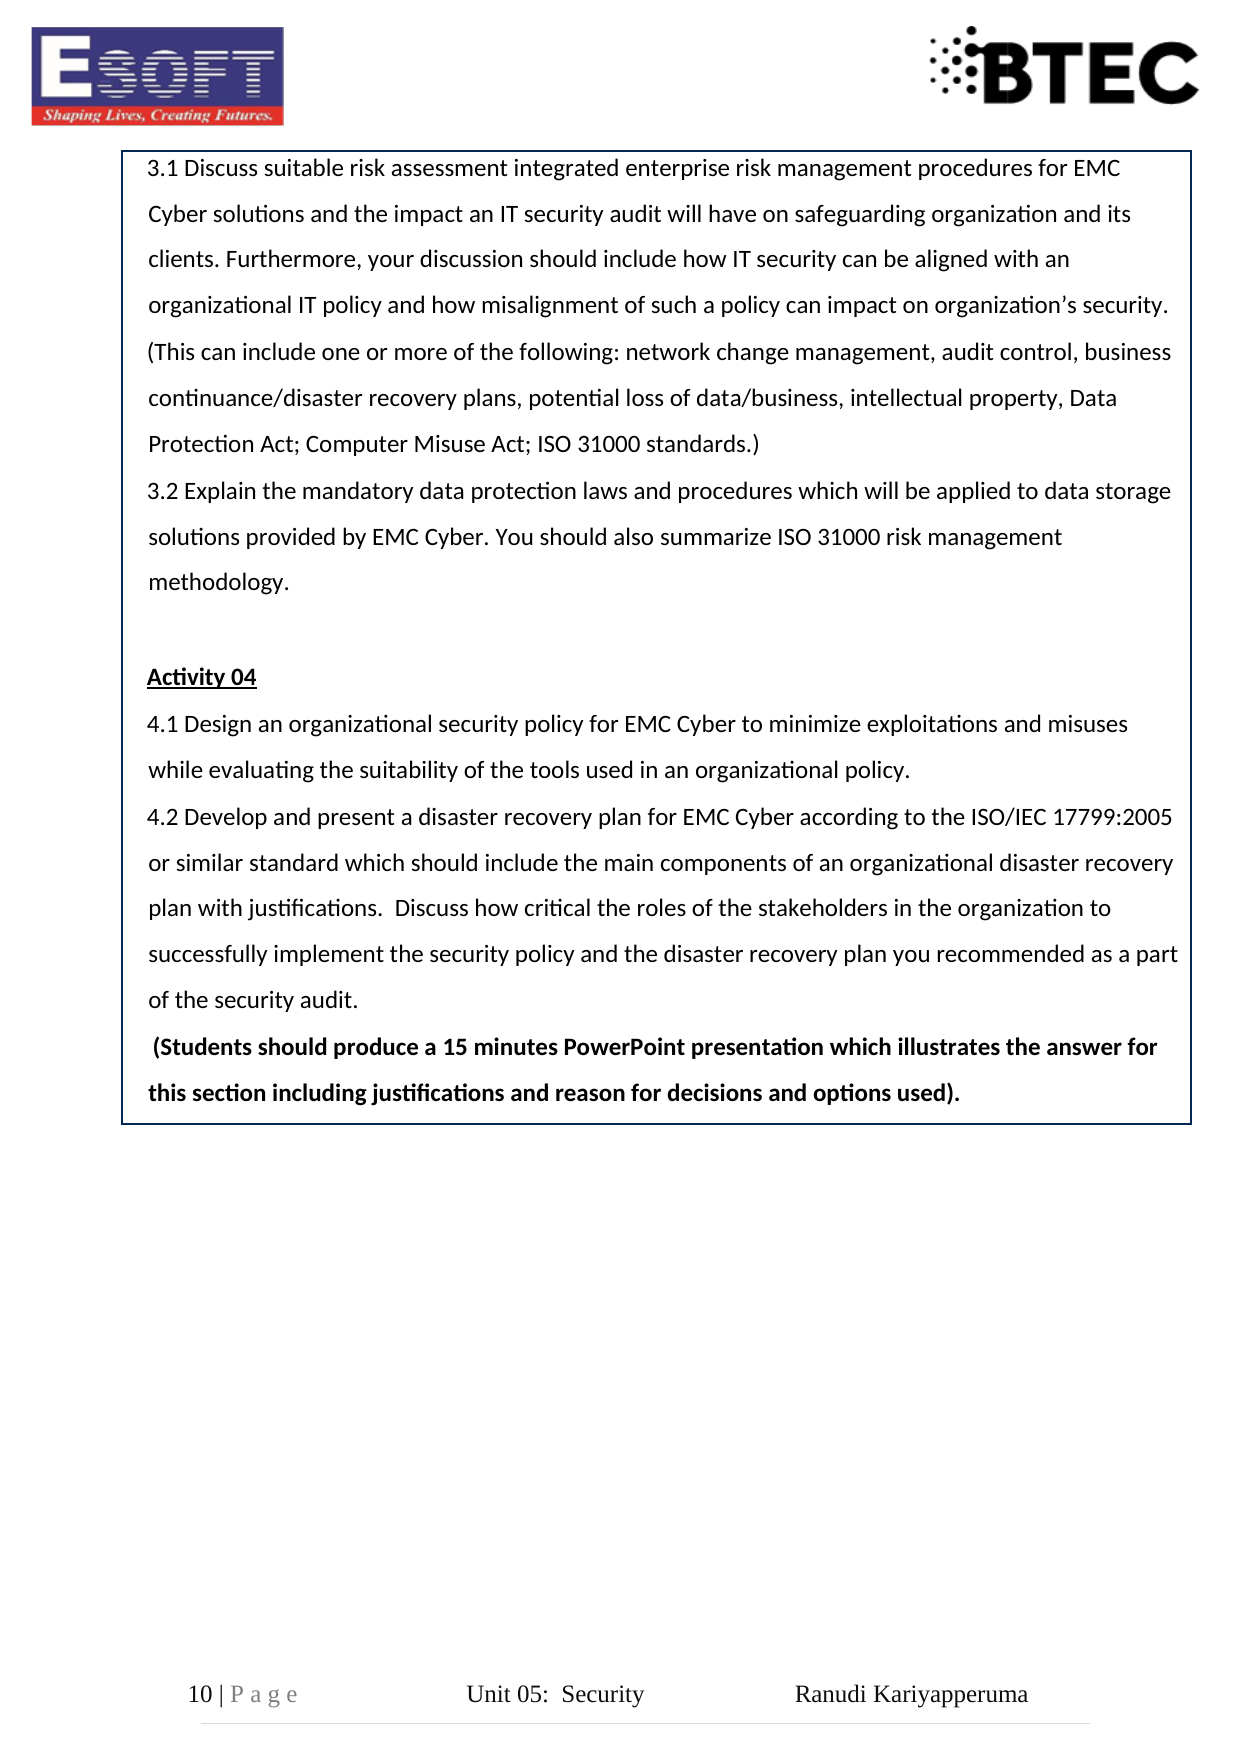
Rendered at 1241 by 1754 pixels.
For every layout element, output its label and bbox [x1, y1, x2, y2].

table_header [123, 152, 1190, 1123]
picture [31, 26, 1204, 128]
